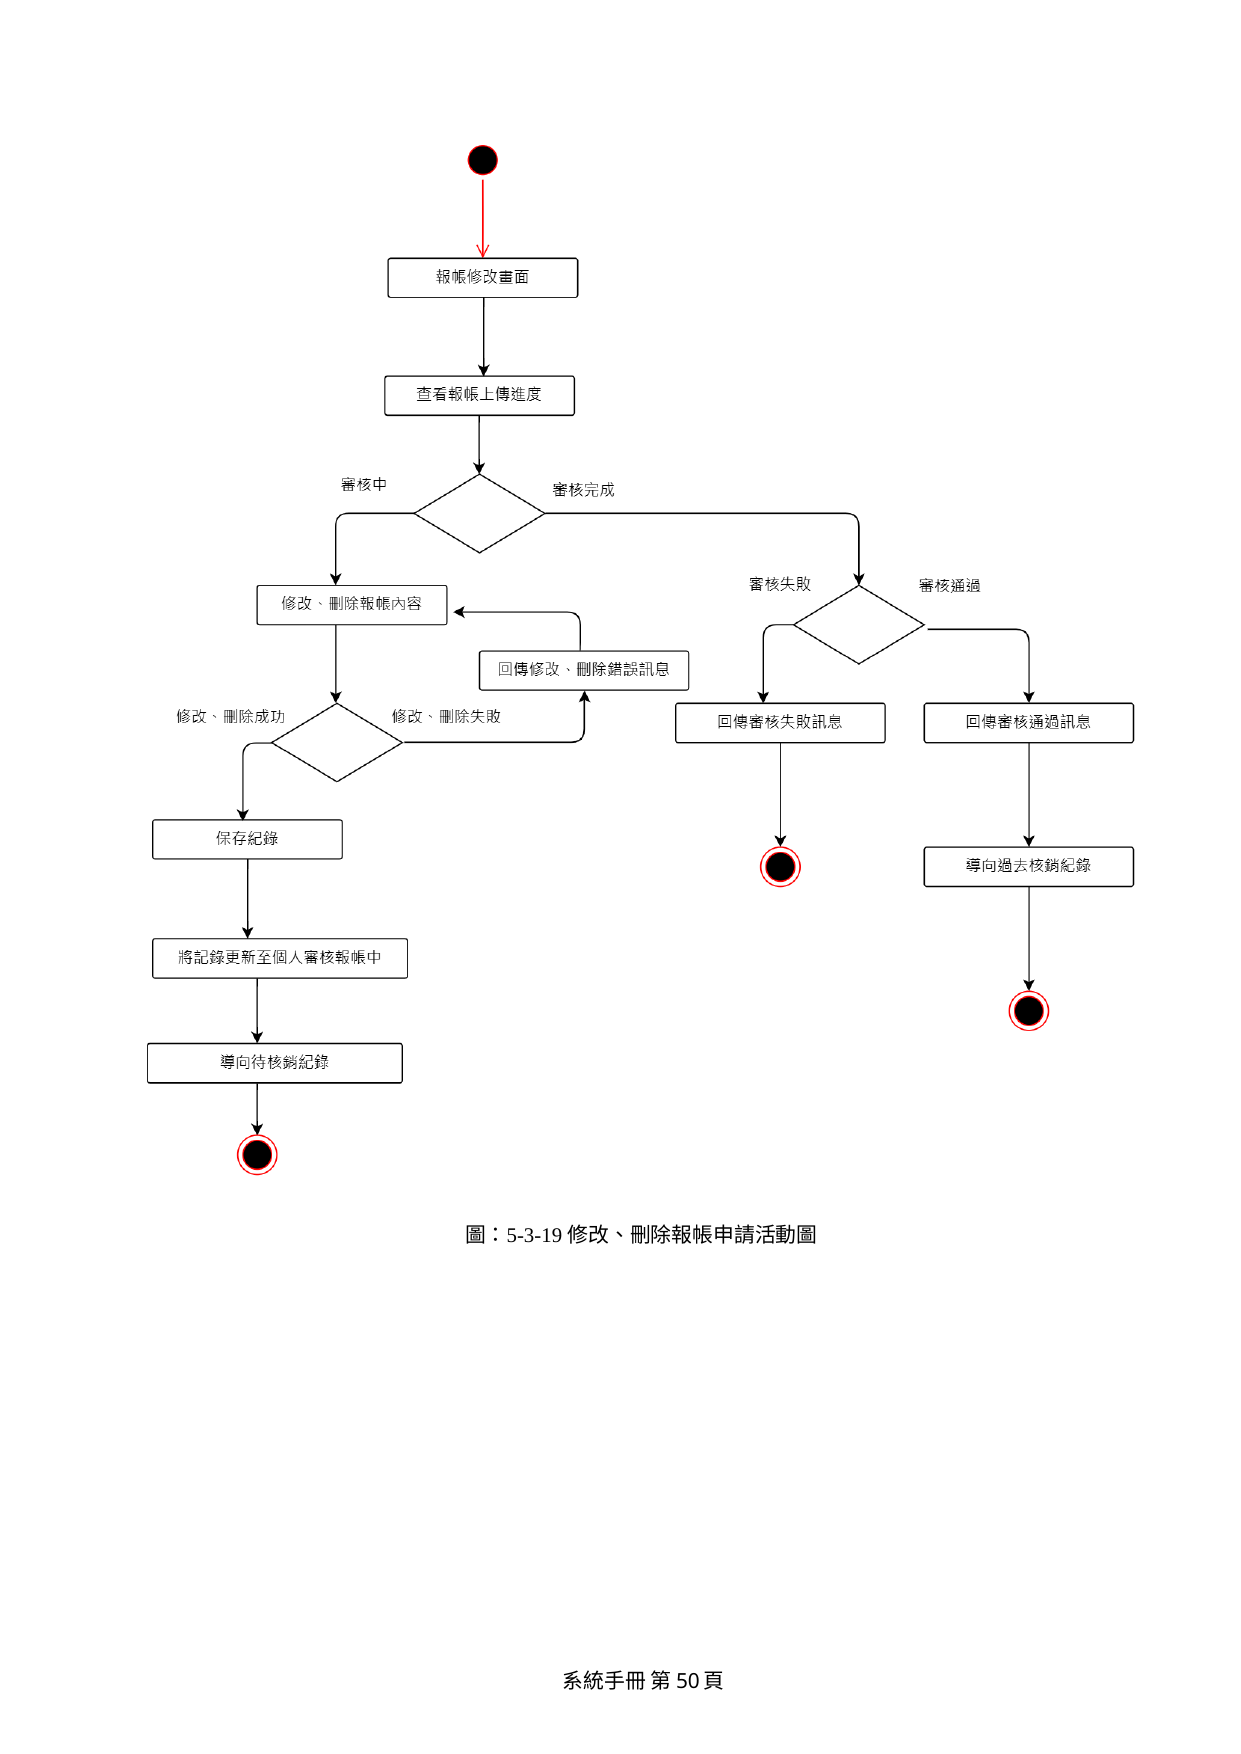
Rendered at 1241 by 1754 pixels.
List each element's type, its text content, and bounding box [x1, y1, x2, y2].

picture [109, 102, 1171, 1212]
